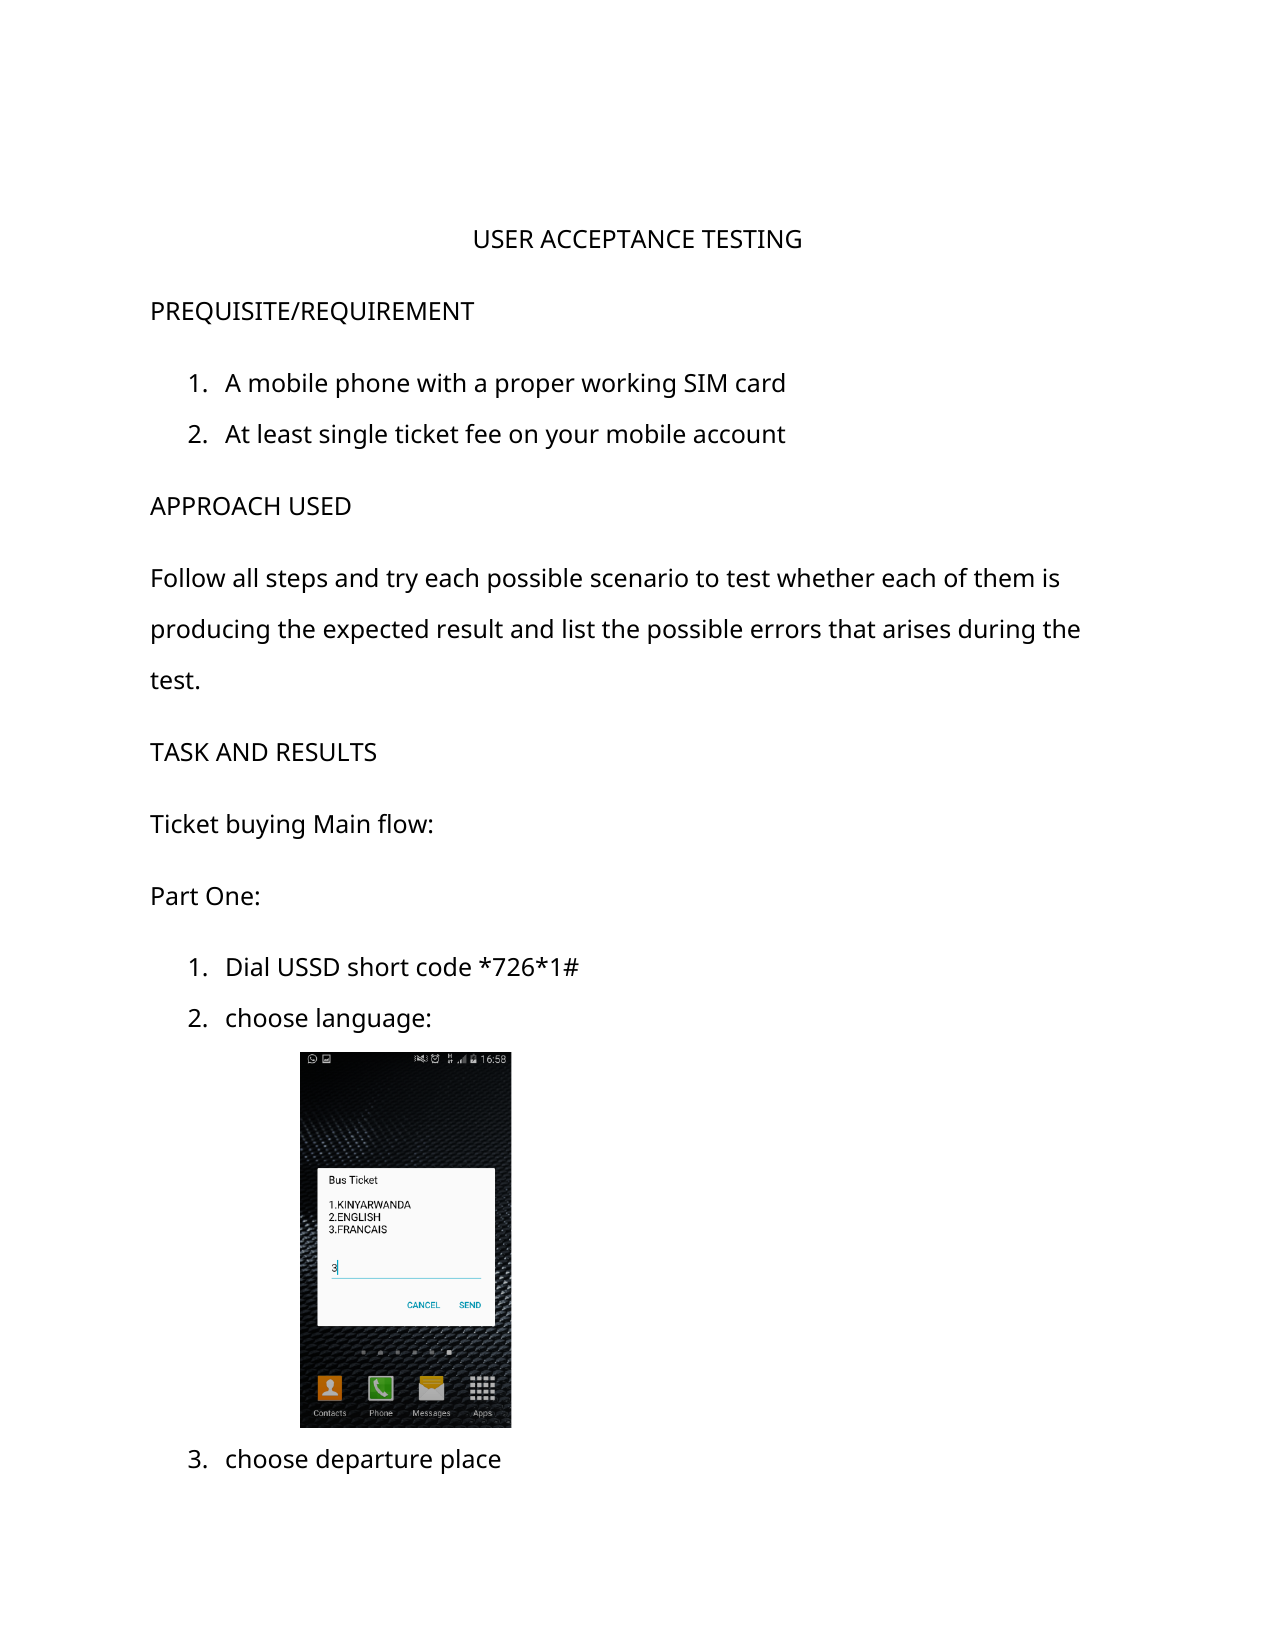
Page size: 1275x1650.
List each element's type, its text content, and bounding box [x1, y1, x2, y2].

list choose departure place [187, 1442, 1125, 1476]
text TASK AND RESULTS [150, 734, 1125, 768]
text Part One: [150, 878, 1125, 912]
list At least single ticket fee on your mobile account [187, 417, 1125, 451]
text PREQUISITE/REQUIREMENT [150, 294, 1125, 328]
text APPROACH USED [150, 488, 1125, 523]
text Follow all steps and try each possible scenario to test whether each of them is producing the expected result and list the possible errors that arises during the test. [150, 560, 1125, 697]
list Dial USSD short code *726*1# [187, 950, 1125, 984]
text Ticket buying Main flow: [150, 806, 1125, 840]
text USER ACCEPTANCE TESTING [150, 222, 1125, 256]
list choose language: [187, 1001, 1125, 1035]
picture [300, 1052, 512, 1428]
list A mobile phone with a proper working SIM card [187, 366, 1125, 400]
